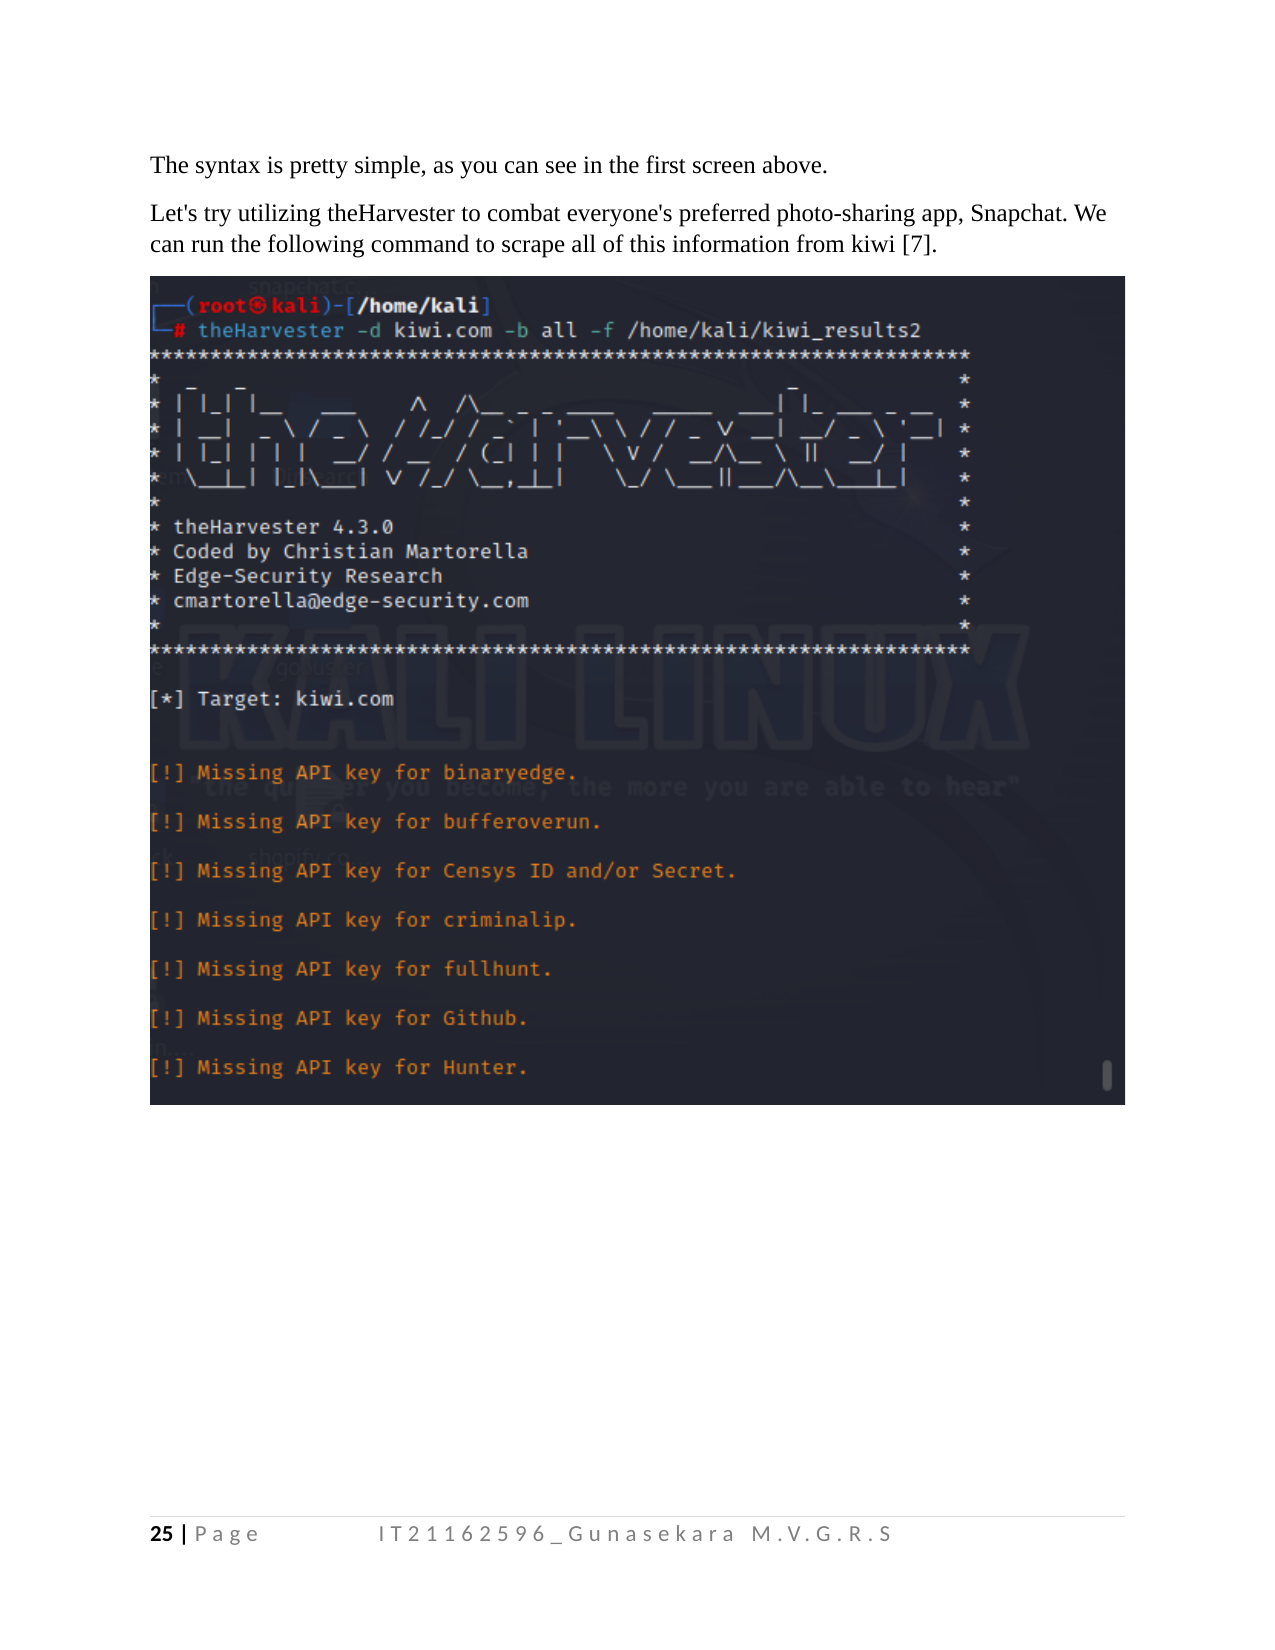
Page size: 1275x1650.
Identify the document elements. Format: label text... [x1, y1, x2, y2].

text The syntax is pretty simple, as you can see in the first screen above. [150, 150, 1125, 179]
picture [150, 276, 1125, 1105]
text Let's try utilizing theHarvester to combat everyone's preferred photo-sharing app, Snapchat. We can run the following command to scrape all of this information from kiwi. [150, 198, 1125, 257]
